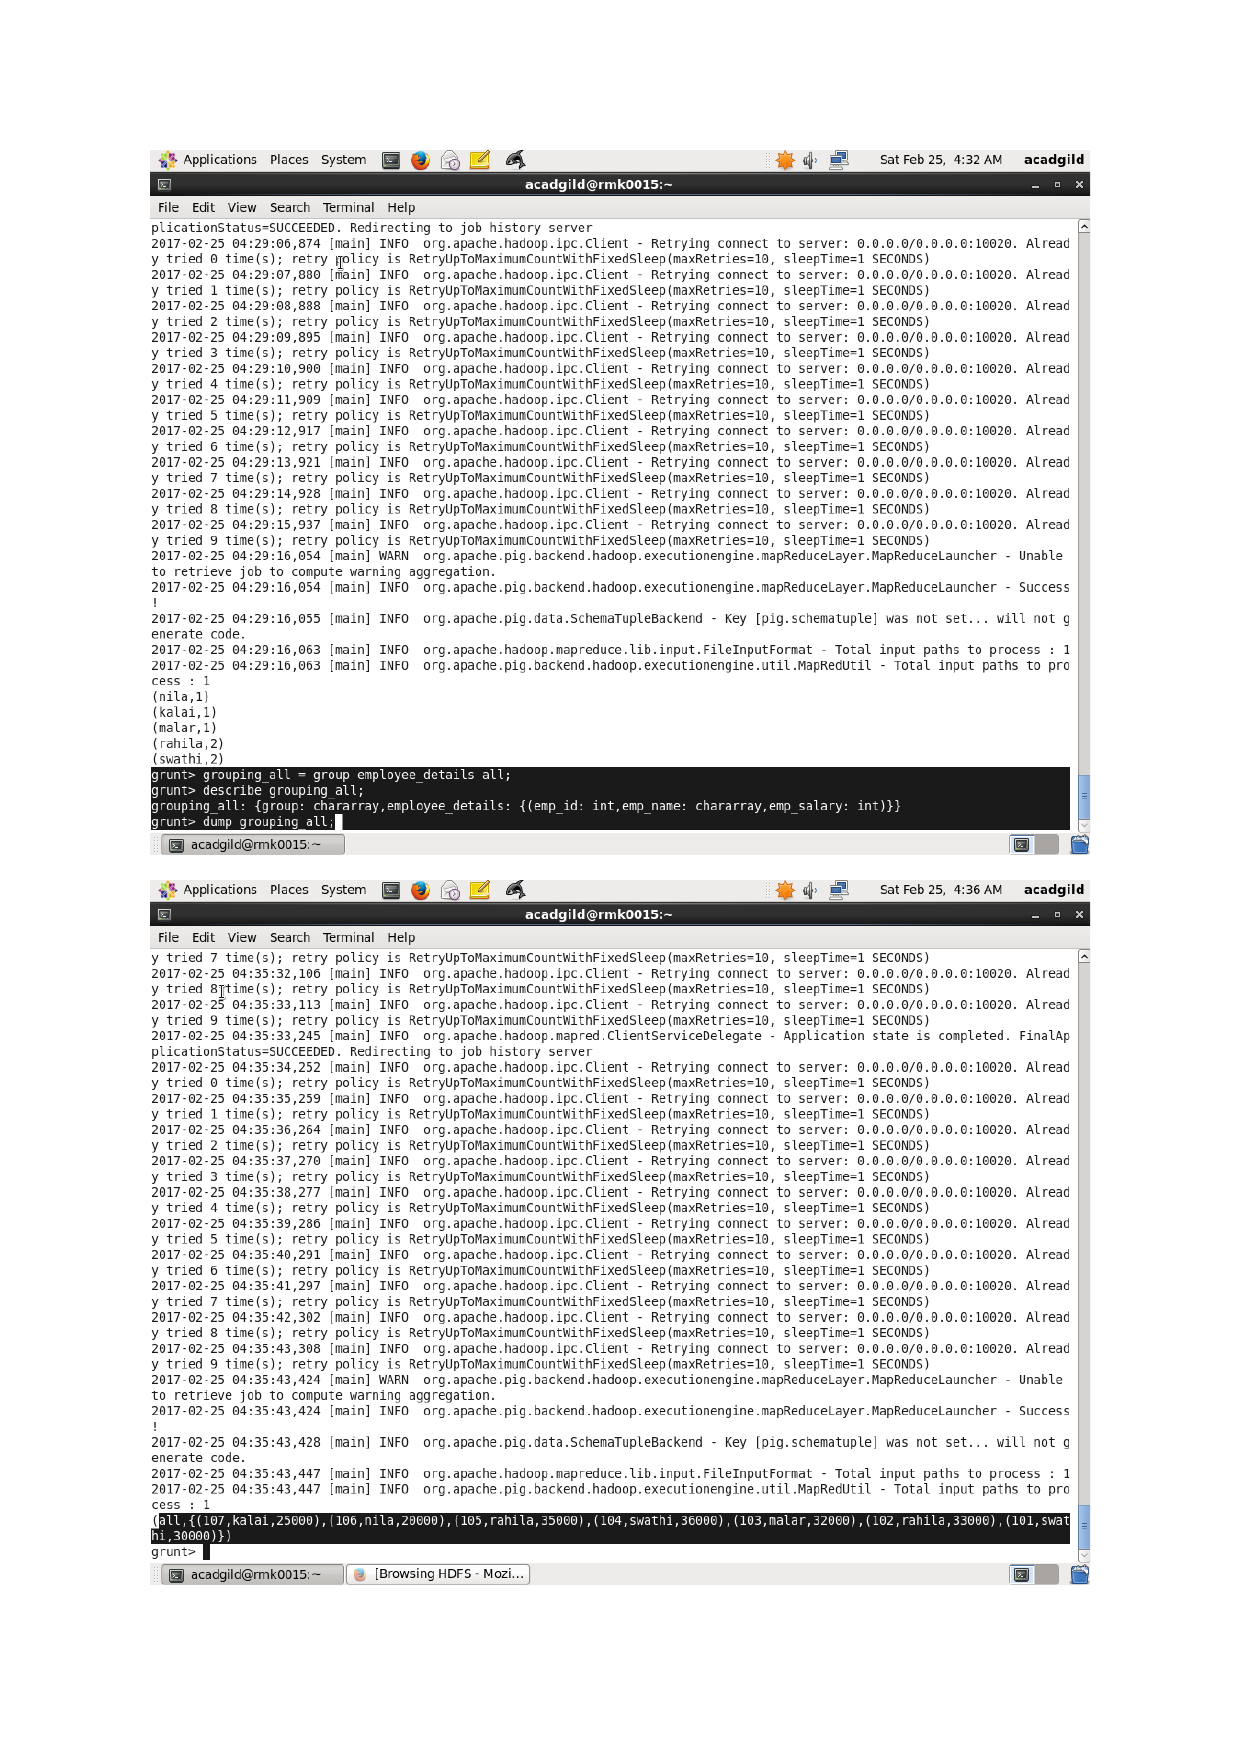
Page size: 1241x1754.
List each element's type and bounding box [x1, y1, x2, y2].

picture [150, 880, 1091, 1585]
picture [150, 150, 1091, 855]
